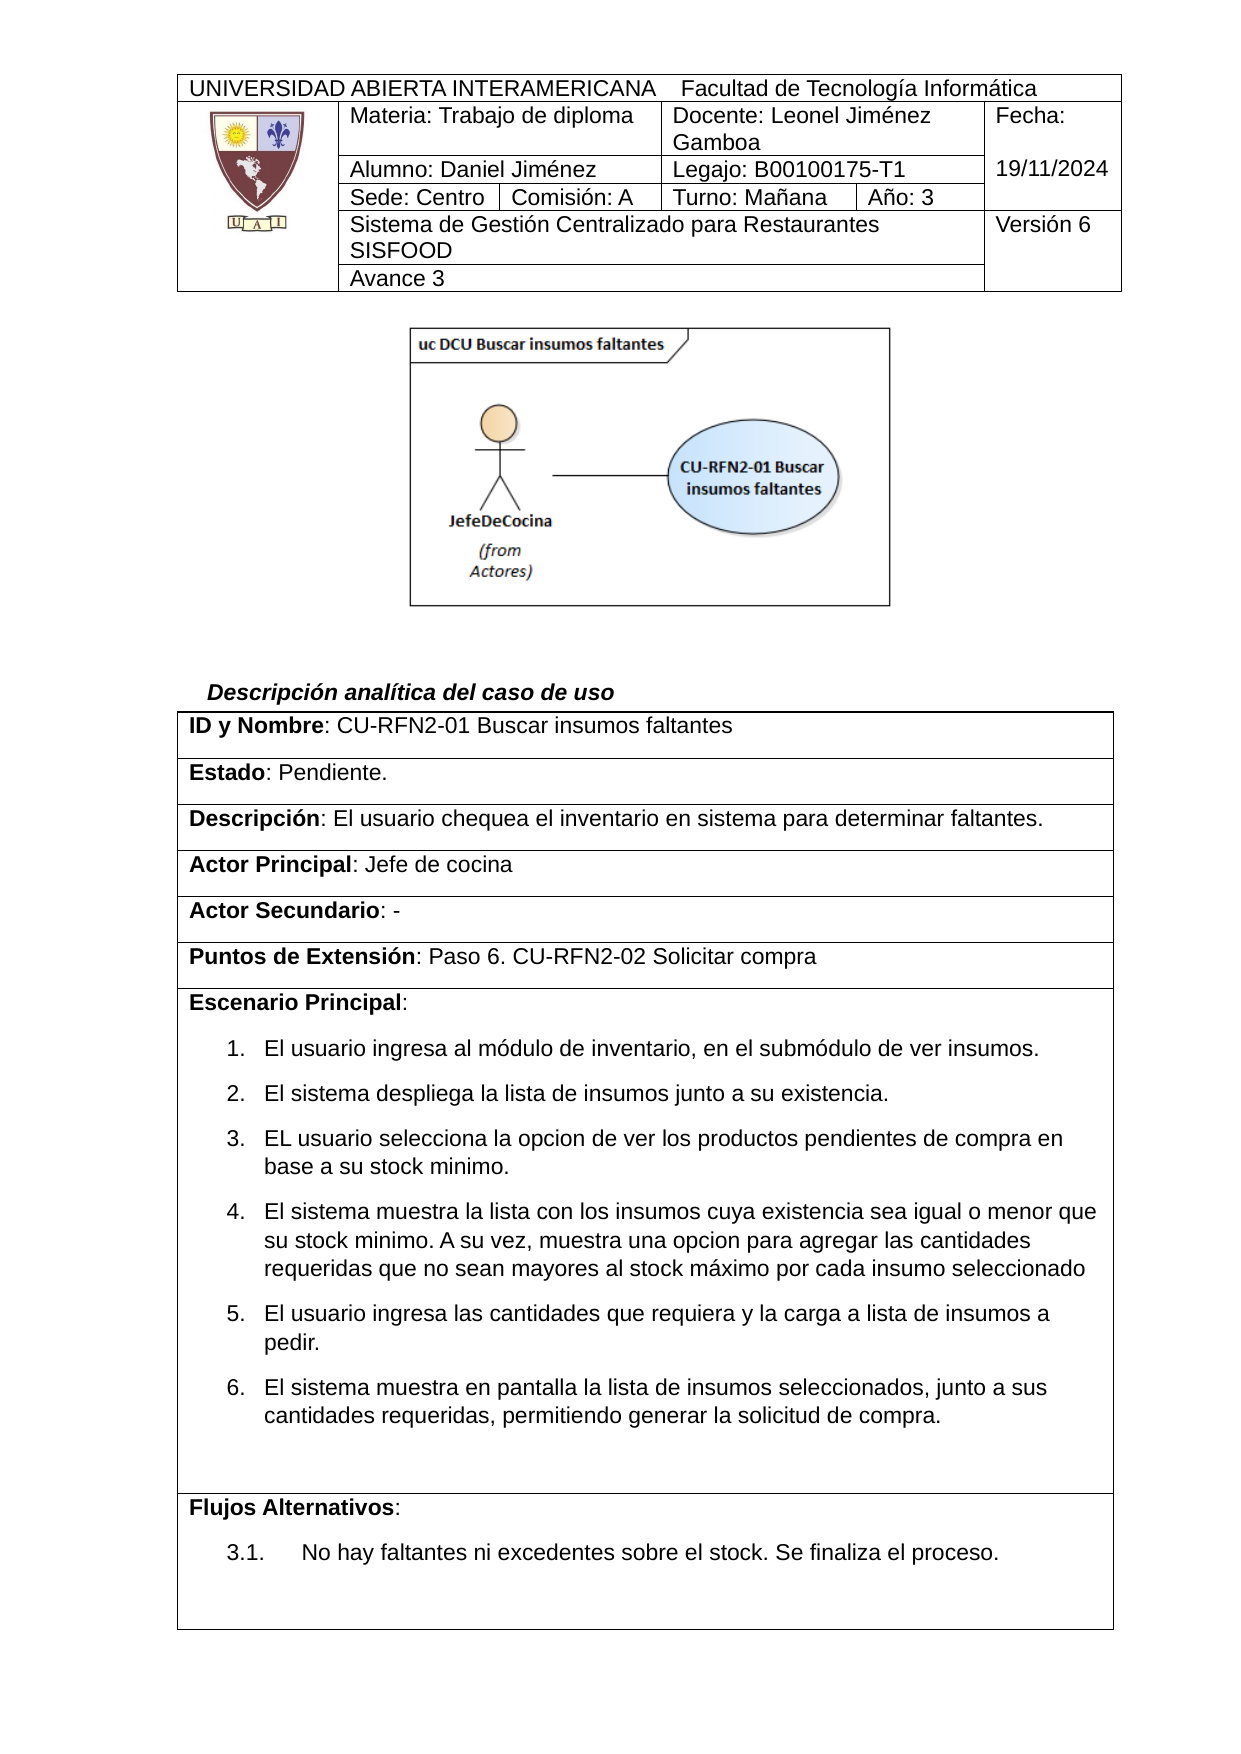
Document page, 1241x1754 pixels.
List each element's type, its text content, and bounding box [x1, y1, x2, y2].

table_cell Actor Principal: Jefe de cocina [178, 851, 1113, 896]
table_header ID y Nombre: CU-RFN2-01 Buscar insumos faltantes [178, 713, 1113, 758]
table_cell Escenario Principal: El usuario ingresa al módulo de inventario, en el submódulo de ver insumos. El sistema despliega la lista de insumos junto a su existencia. EL usuario selecciona la opcion de ver los productos pendientes de compra en base a su stock minimo. El sistema muestra la lista con los insumos cuya existencia sea igual o menor que su stock minimo. A su vez, muestra una opcion para agregar las cantidades requeridas que no sean mayores al stock máximo por cada insumo seleccionado El usuario ingresa las cantidades que requiera y la carga a lista de insumos a pedir. El sistema muestra en pantalla la lista de insumos seleccionados, junto a sus cantidades requeridas, permitiendo generar la solicitud de compra. [178, 989, 1113, 1492]
subtitle Descripción analítica del caso de uso [207, 679, 1122, 705]
picture [188, 102, 327, 236]
table_cell Flujos Alternativos: No hay faltantes ni excedentes sobre el stock. Se finaliza el proceso. [178, 1494, 1113, 1629]
table_cell Puntos de Extensión: Paso 6. CU-RFN2-02 Solicitar compra [178, 943, 1113, 988]
table_cell Estado: Pendiente. [178, 759, 1113, 804]
table_cell Actor Secundario: - [178, 897, 1113, 942]
picture [400, 318, 899, 615]
table_cell Descripción: El usuario chequea el inventario en sistema para determinar faltantes. [178, 805, 1113, 850]
